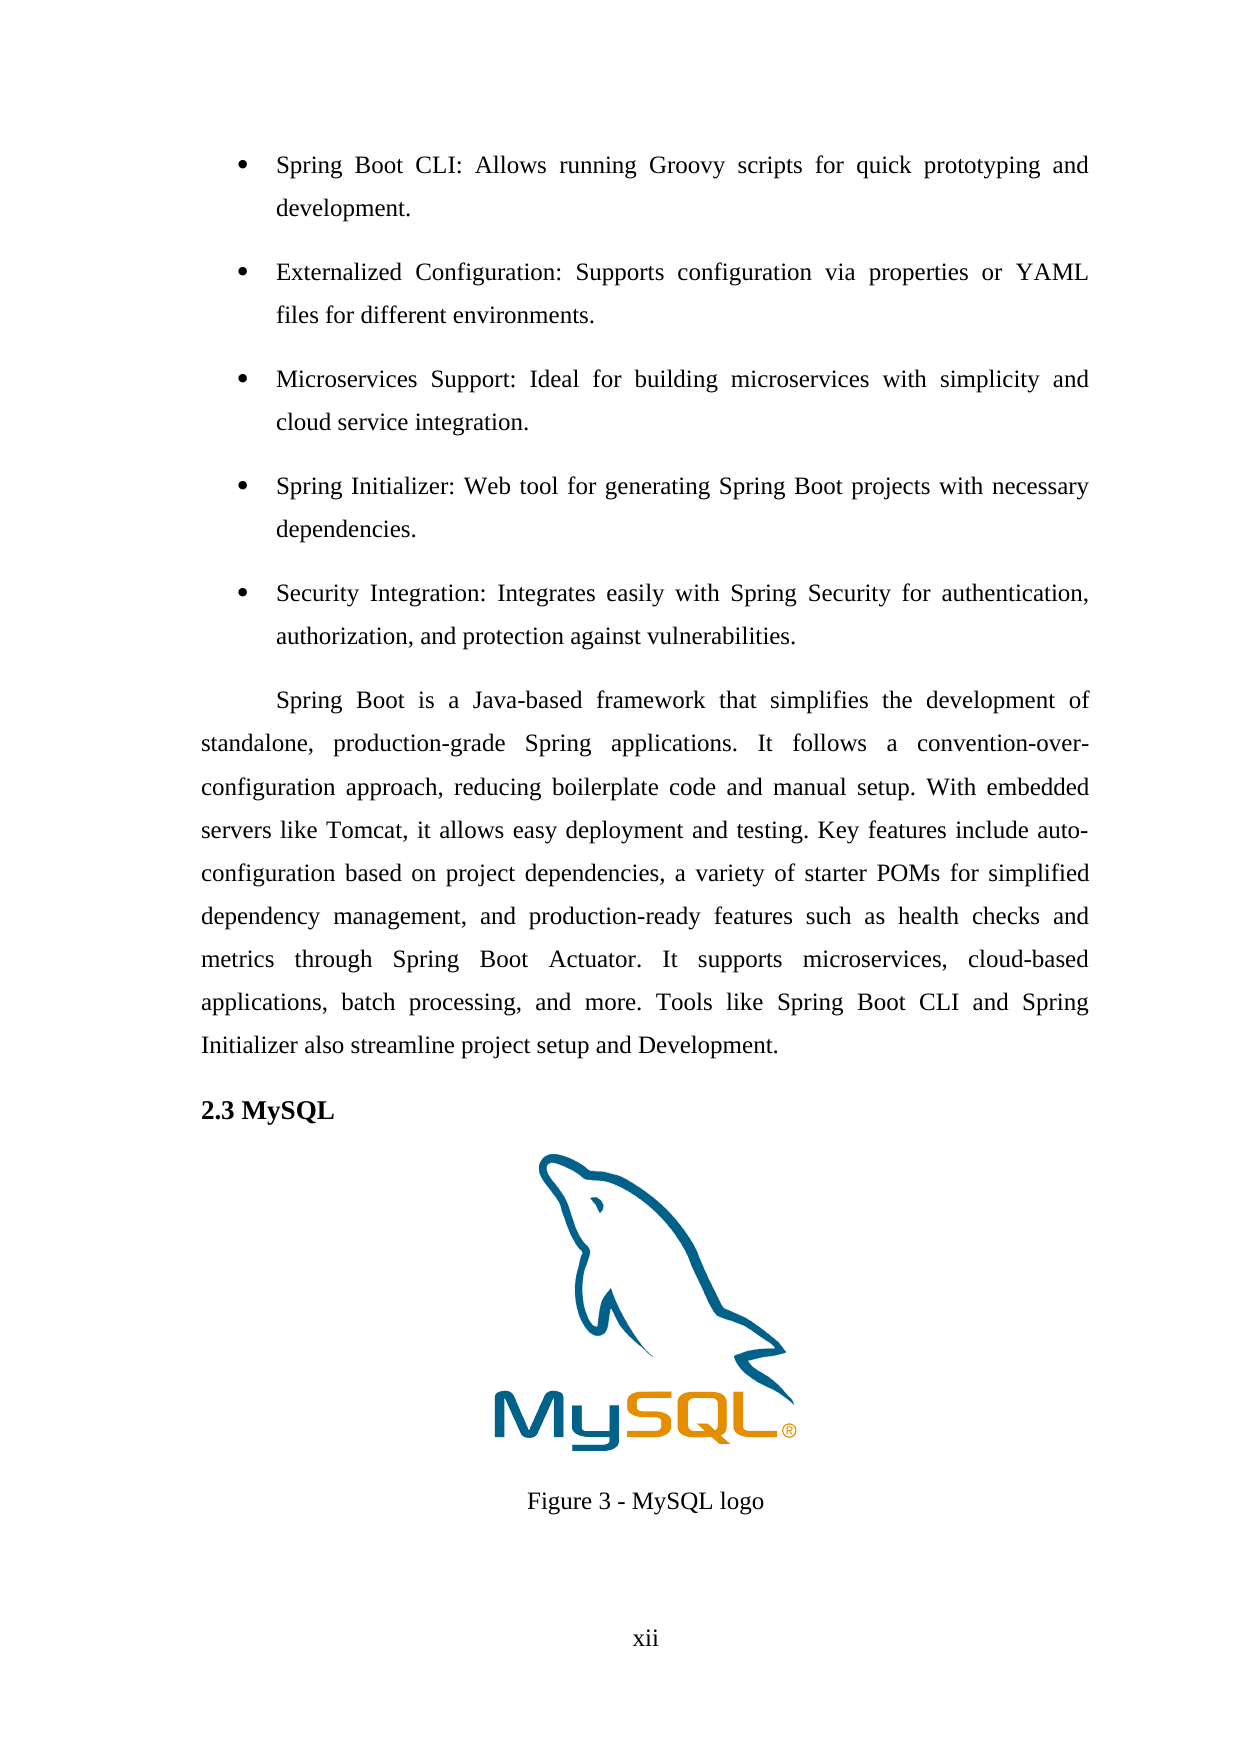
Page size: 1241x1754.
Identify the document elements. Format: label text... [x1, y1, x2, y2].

list Spring Initializer: Web tool for generating Spring Boot projects with necessary dependencies. [238, 471, 1090, 543]
subtitle 2.3 MySQL [201, 1094, 1090, 1126]
list Externalized Configuration: Supports configuration via properties or YAML files for different environments. [238, 257, 1090, 329]
list Microservices Support: Ideal for building microservices with simplicity and cloud service integration. [238, 364, 1090, 436]
list Spring Boot CLI: Allows running Groovy scripts for quick prototyping and development. [238, 150, 1090, 222]
text Figure 3 - MySQL logo [201, 1486, 1090, 1515]
list Security Integration: Integrates easily with Spring Security for authentication, authorization, and protection against vulnerabilities. [238, 578, 1090, 650]
text Spring Boot is a Java-based framework that simplifies the development of standalone, production-grade Spring applications. It follows a convention-over-configuration approach, reducing boilerplate code and manual setup. With embedded servers like Tomcat, it allows easy deployment and testing. Key features include auto-configuration based on project dependencies, a variety of starter POMs for simplified dependency management, and production-ready features such as health checks and metrics through Spring Boot Actuator. It supports microservices, cloud-based applications, batch processing, and more. Tools like Spring Boot CLI and Spring Initializer also streamline project setup and Development. [201, 685, 1090, 1059]
picture [494, 1149, 797, 1451]
